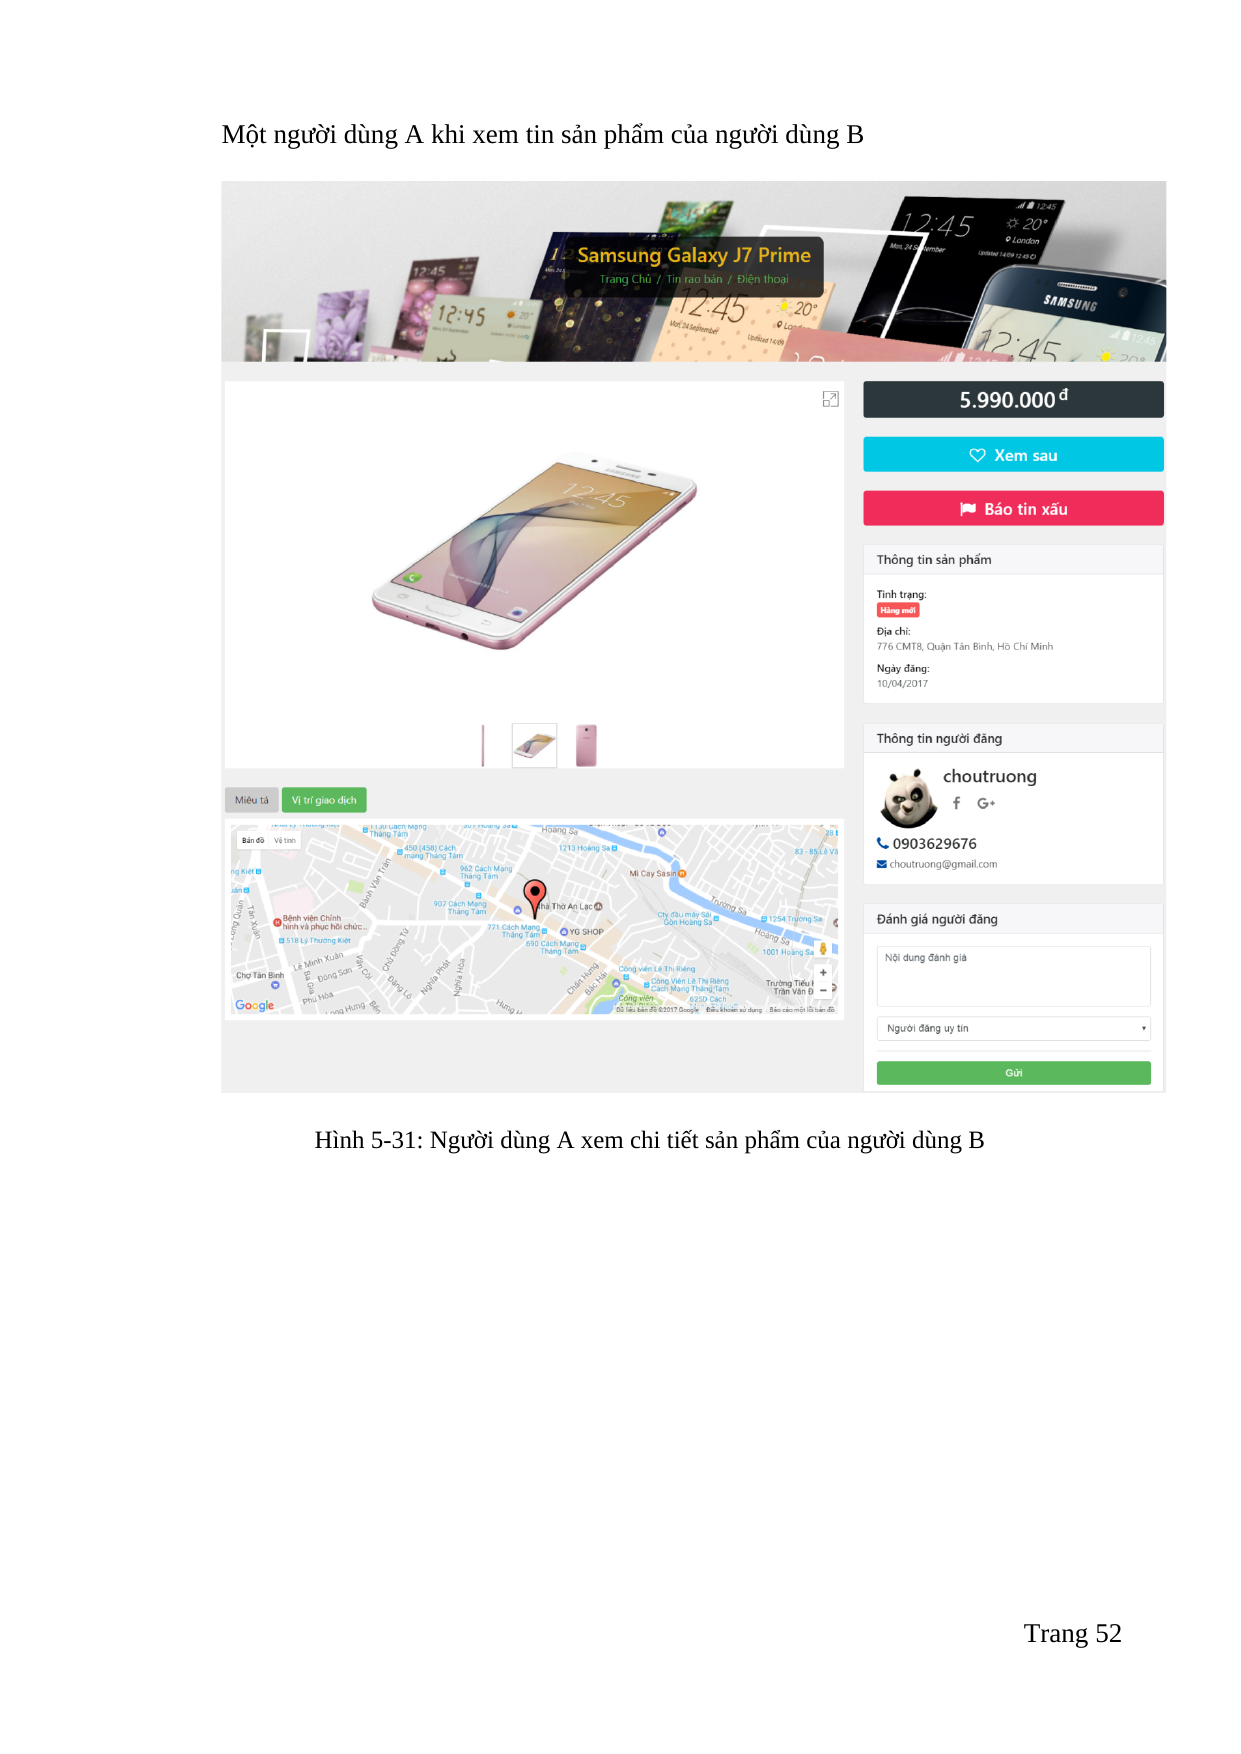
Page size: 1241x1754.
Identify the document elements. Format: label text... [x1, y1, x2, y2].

text Một người dùng A khi xem tin sản phẩm của người dùng B [177, 118, 1122, 149]
picture [221, 181, 1167, 1093]
